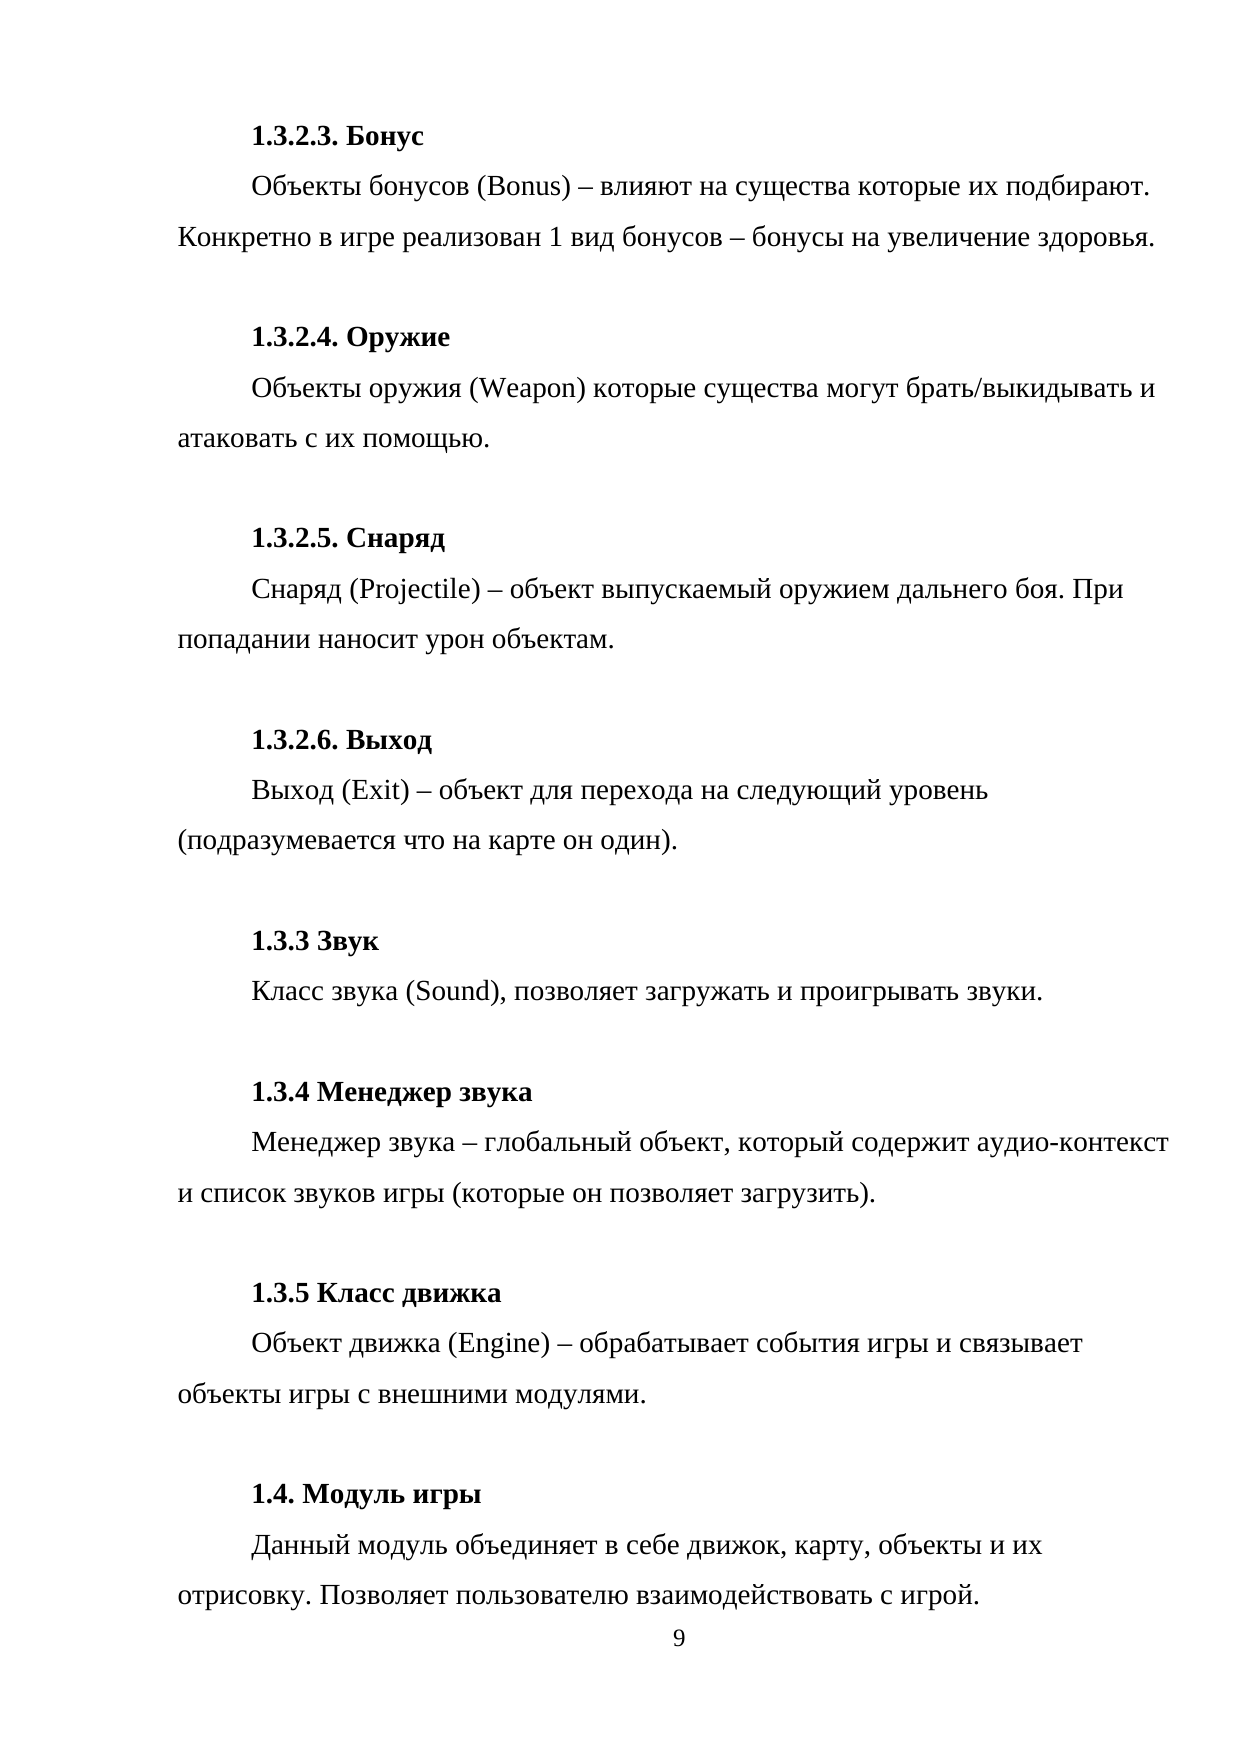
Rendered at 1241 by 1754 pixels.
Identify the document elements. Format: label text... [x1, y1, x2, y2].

text 1.3.5 Класс движка [177, 1275, 1181, 1309]
text 1.3.2.4. Оружие [177, 319, 1181, 353]
text 1.4. Модуль игры [177, 1477, 1181, 1510]
text 1.3.2.3. Бонус [177, 118, 1181, 152]
text Данный модуль объединяет в себе движок, карту, объекты и их отрисовку. Позволяет пользователю взаимодействовать с игрой. [177, 1527, 1181, 1611]
text 1.3.2.5. Снаряд [177, 521, 1181, 554]
text 1.3.2.6. Выход [177, 722, 1181, 755]
text 1.3.3 Звук [177, 923, 1181, 957]
text Снаряд (Projectile) – объект выпускаемый оружием дальнего боя. При попадании наносит урон объектам. [177, 571, 1181, 655]
text Выход (Exit) – объект для перехода на следующий уровень (подразумевается что на карте он один). [177, 772, 1181, 856]
text 1.3.4 Менеджер звука [177, 1074, 1181, 1108]
text Менеджер звука – глобальный объект, который содержит аудио-контекст и список звуков игры (которые он позволяет загрузить). [177, 1124, 1181, 1208]
text Класс звука (Sound), позволяет загружать и проигрывать звуки. [177, 973, 1181, 1007]
text Объекты оружия (Weapon) которые существа могут брать/выкидывать и атаковать с их помощью. [177, 370, 1181, 453]
text Объекты бонусов (Bonus) – влияют на существа которые их подбирают. Конкретно в игре реализован 1 вид бонусов – бонусы на увеличение здоровья. [177, 168, 1181, 252]
text Объект движка (Engine) – обрабатывает события игры и связывает объекты игры с внешними модулями. [177, 1326, 1181, 1409]
